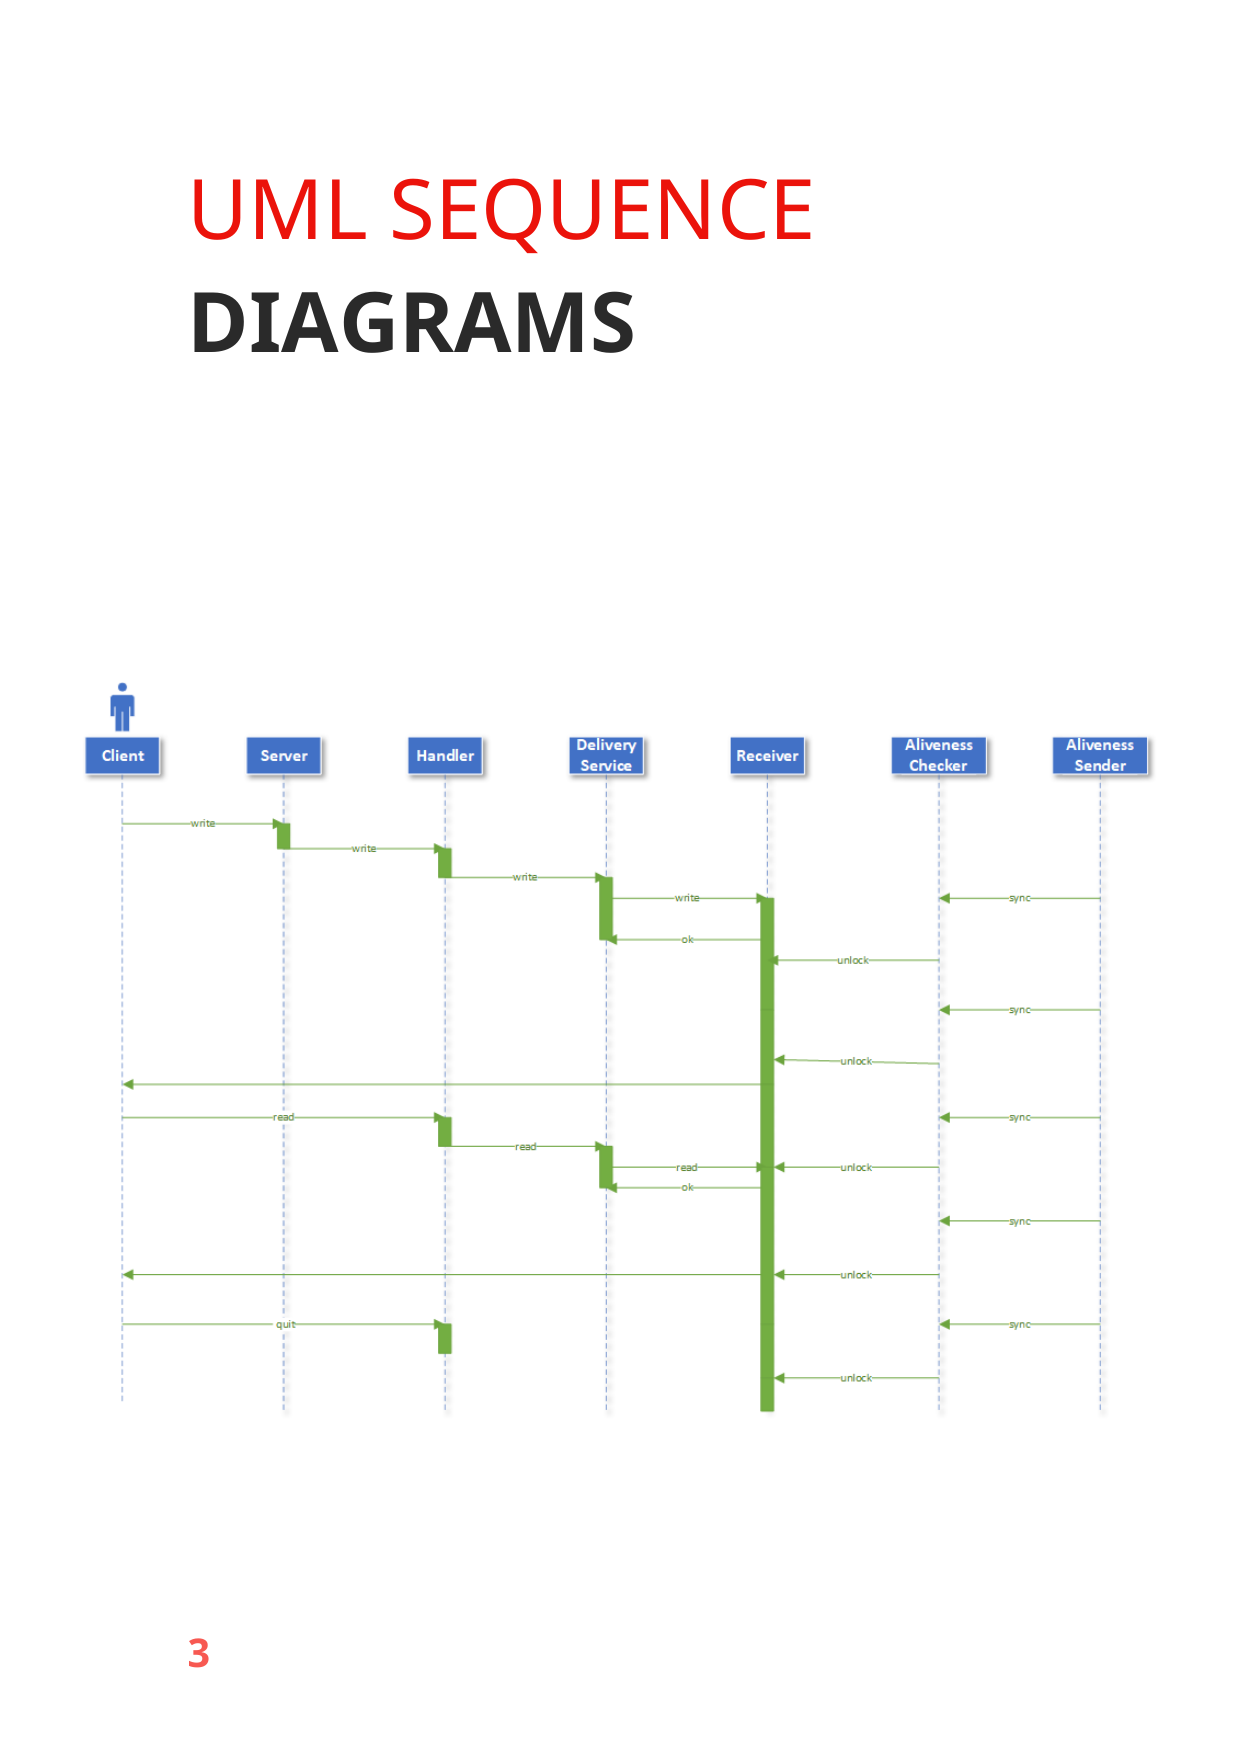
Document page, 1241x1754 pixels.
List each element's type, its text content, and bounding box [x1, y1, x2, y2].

subtitle UML sequence diagramS [187, 150, 1053, 377]
picture [81, 681, 1158, 1421]
